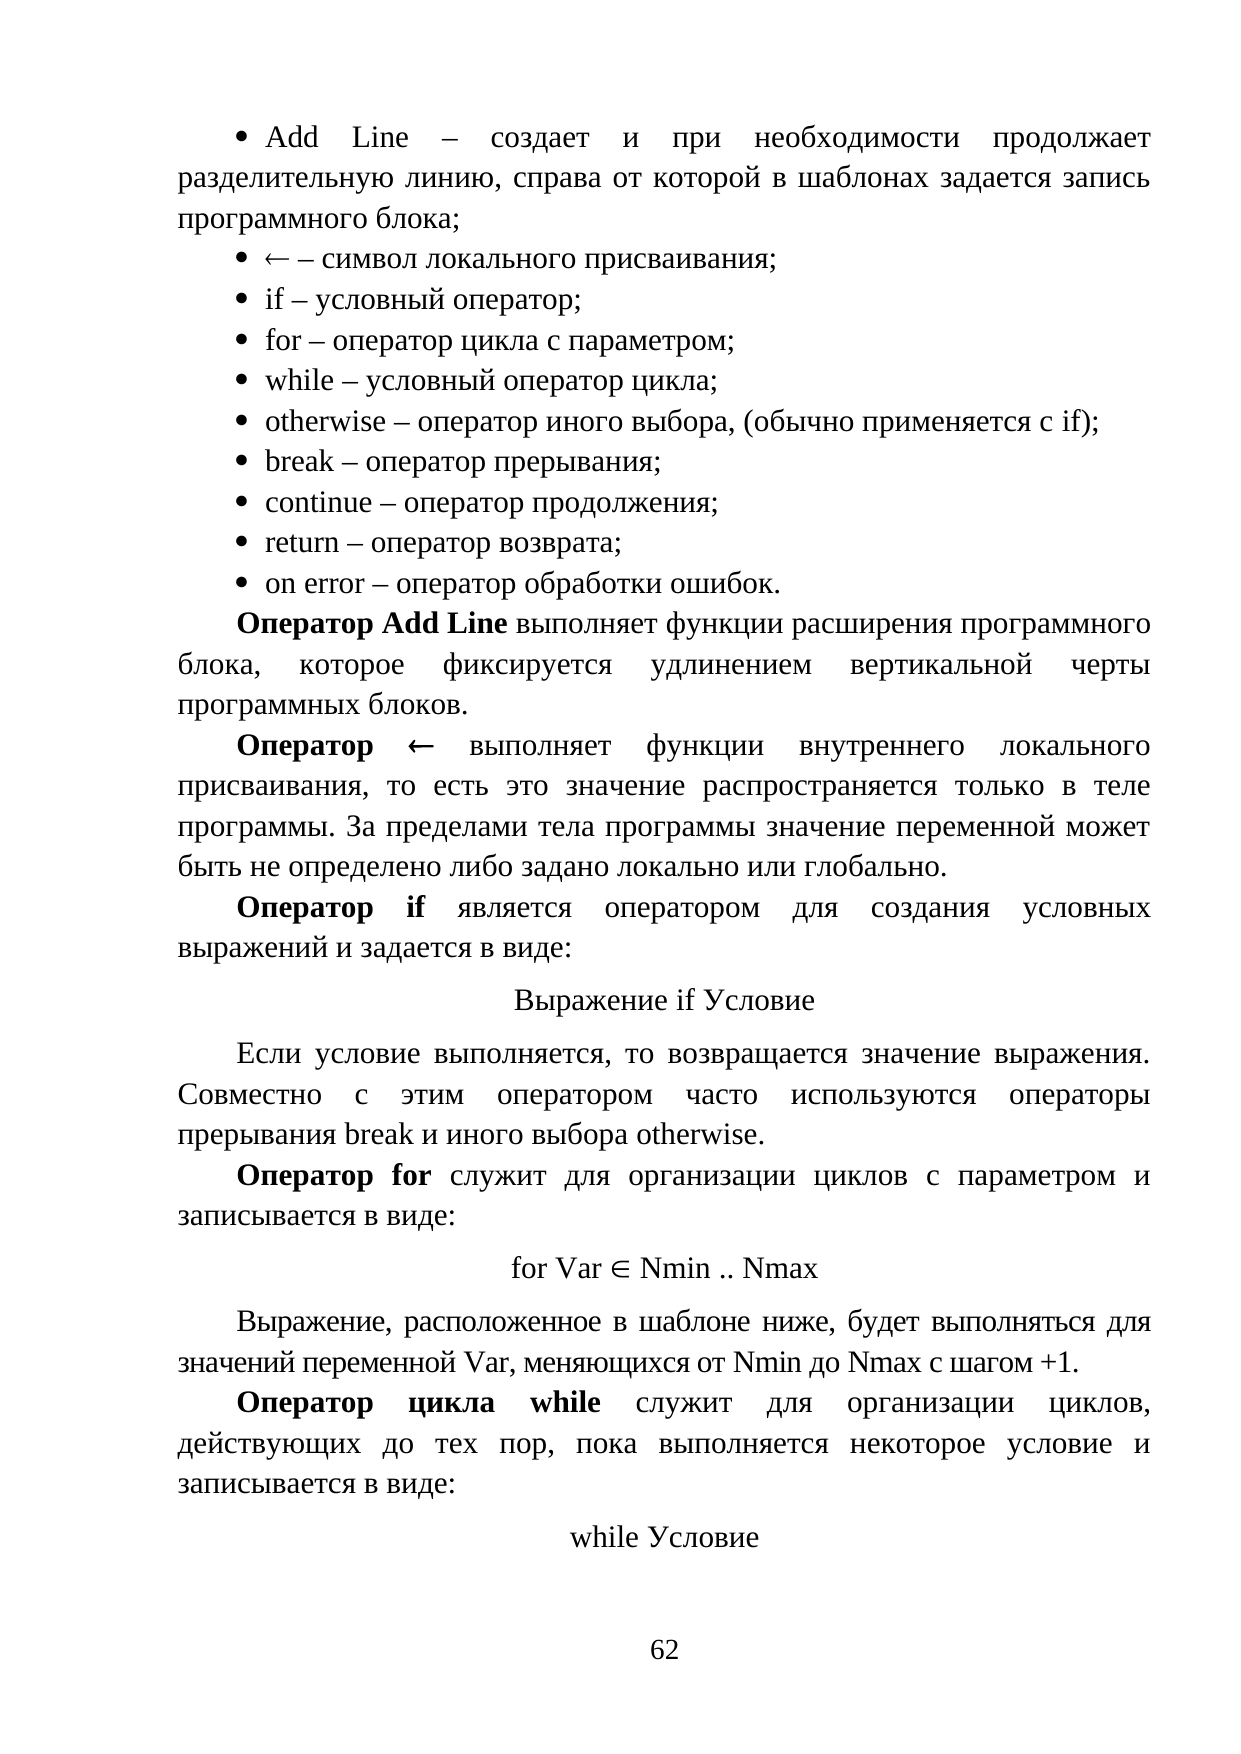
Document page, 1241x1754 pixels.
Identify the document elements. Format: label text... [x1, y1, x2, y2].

text Выражение if Условие [177, 982, 1152, 1017]
list for – оператор цикла с параметром; [177, 321, 1152, 357]
list break – оператор прерывания; [177, 442, 1152, 478]
text Оператор for служит для организации циклов с параметром и записывается в виде: [177, 1156, 1152, 1233]
text while Условие [177, 1518, 1152, 1554]
text Оператор выполняет функции внутреннего локального присваивания, то есть это значение распространяется только в теле программы. За пределами тела программы значение переменной может быть не определено либо задано локально или глобально. [177, 726, 1152, 883]
text Оператор if является оператором для создания условных выражений и задается в виде: [177, 888, 1152, 964]
list Add Line – создает и при необходимости продолжает разделительную линию, справа от которой в шаблонах задается запись программного блока; [177, 118, 1152, 235]
text Оператор цикла while служит для организации циклов, действующих до тех пор, пока выполняется некоторое условие и записывается в виде: [177, 1384, 1152, 1501]
text Если условие выполняется, то возвращается значение выражения. Совместно с этим оператором часто используются операторы прерывания break и иного выбора otherwise. [177, 1034, 1152, 1152]
list continue – оператор продолжения; [177, 483, 1152, 519]
list otherwise – оператор иного выбора, (обычно применяется с if); [177, 402, 1152, 438]
text Оператор Add Line выполняет функции расширения программного блока, которое фиксируется удлинением вертикальной черты программных блоков. [177, 604, 1152, 721]
text for Var Nmin .. Nmax [177, 1250, 1152, 1286]
list while – условный оператор цикла; [177, 361, 1152, 397]
list return – оператор возврата; [177, 523, 1152, 559]
list – символ локального присваивания; [177, 240, 1152, 276]
text Выражение, расположенное в шаблоне ниже, будет выполняться для значений переменной Var, меняющихся от Nmin до Nmax с шагом +1. [177, 1303, 1152, 1379]
list on error – оператор обработки ошибок. [177, 564, 1152, 600]
list if – условный оператор; [177, 280, 1152, 316]
